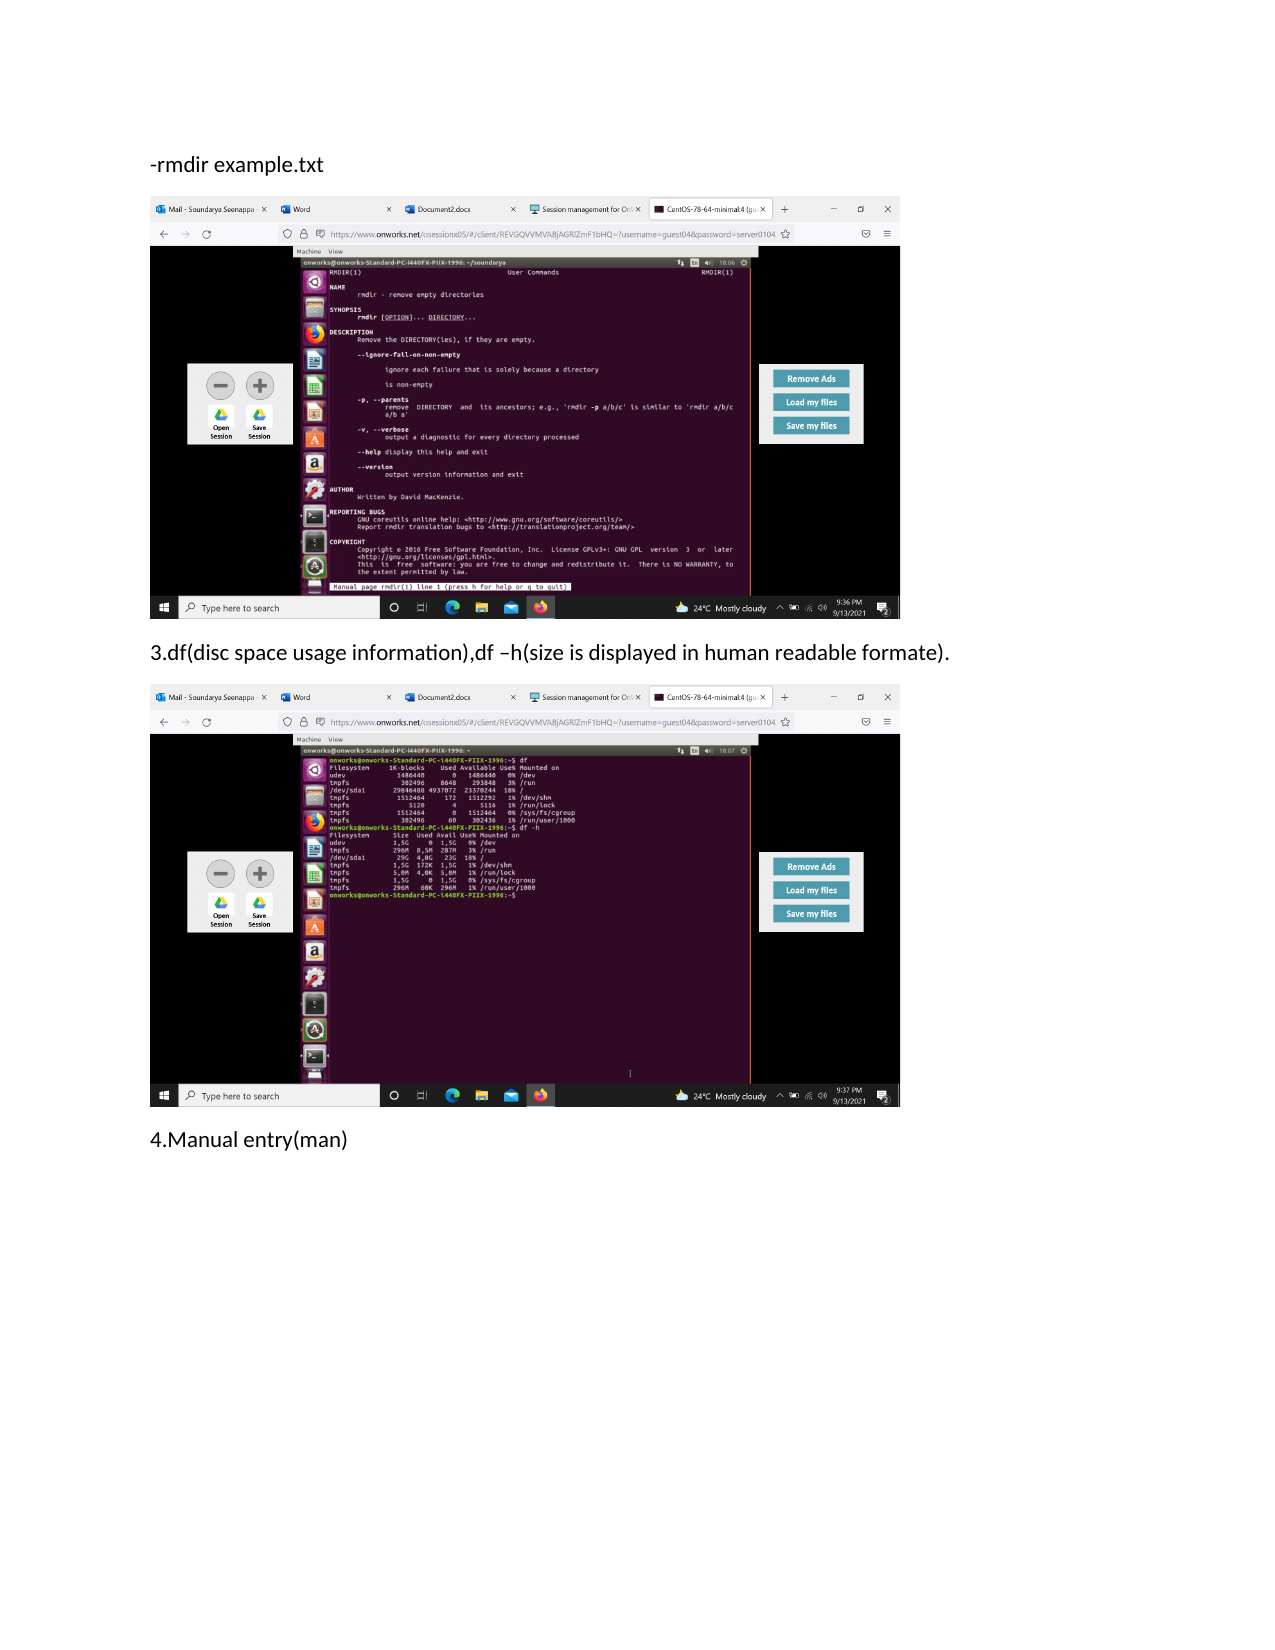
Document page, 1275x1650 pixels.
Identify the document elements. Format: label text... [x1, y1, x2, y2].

text 4.Manual entry(man) [150, 1125, 1125, 1153]
text -rmdir example.txt [150, 150, 1125, 178]
text 3.df(disc space usage information),df –h(size is displayed in human readable formate). [150, 638, 1125, 666]
picture [150, 684, 901, 1107]
picture [150, 196, 901, 619]
